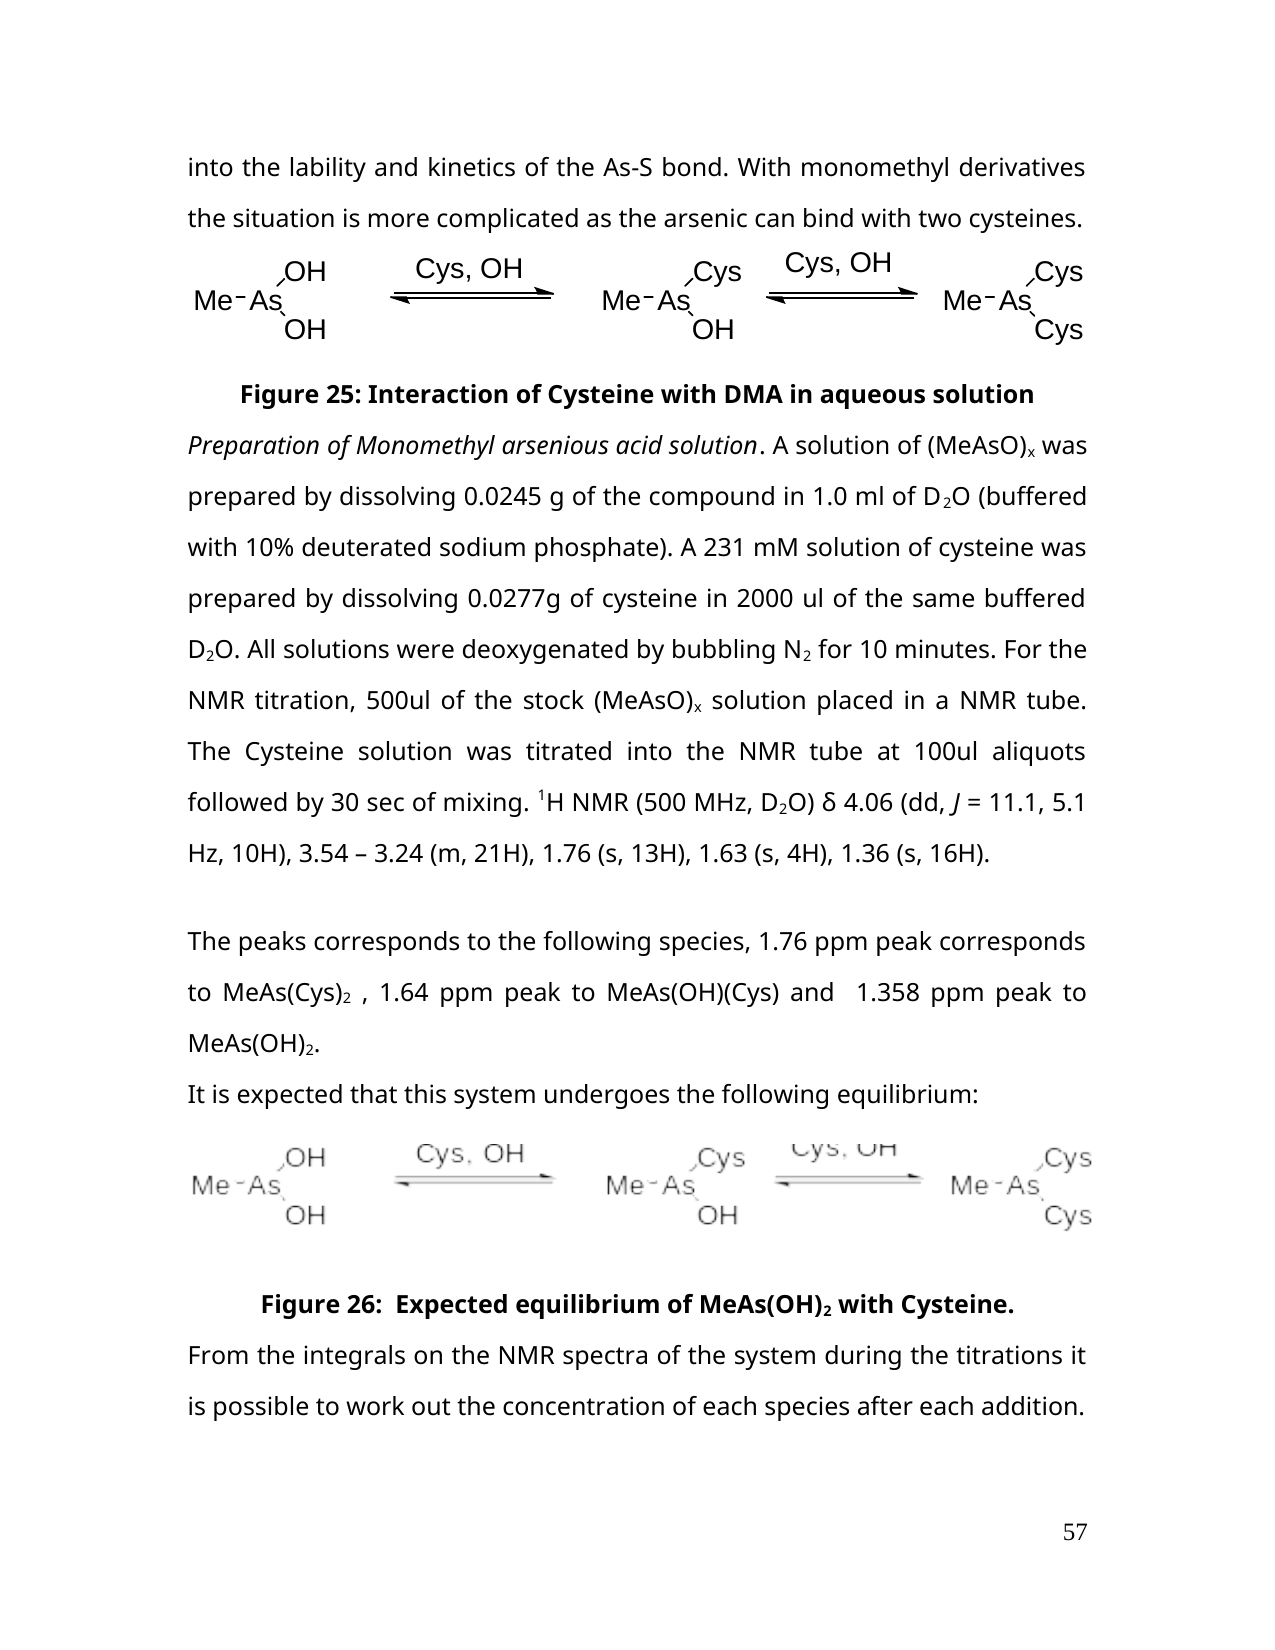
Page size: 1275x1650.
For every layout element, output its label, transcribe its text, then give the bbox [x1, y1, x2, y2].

text Preparation of Monomethyl arsenious acid solution. A solution of (MeAsO)x was prepared by dissolving 0.0245 g of the compound in 1.0 ml of D2O (buffered with 10% deuterated sodium phosphate). A 231 mM solution of cysteine was prepared by dissolving 0.0277g of cysteine in 2000 ul of the same buffered D2O. All solutions were deoxygenated by bubbling N2 for 10 minutes. For the NMR titration, 500ul of the stock (MeAsO)x solution placed in a NMR tube. The Cysteine solution was titrated into the NMR tube at 100ul aliquots followed by 30 sec of mixing. 1H NMR (500 MHz, D2O) δ 4.06 (dd, J = 11.1, 5.1 Hz, 10H), 3.54 – 3.24 (m, 21H), 1.76 (s, 13H), 1.63 (s, 4H), 1.36 (s, 16H). [187, 428, 1087, 870]
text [187, 150, 1087, 235]
text The peaks corresponds to the following species, 1.76 ppm peak corresponds to MeAs(Cys)2 , 1.64 ppm peak to MeAs(OH)(Cys) and 1.358 ppm peak to MeAs(OH)2. [187, 923, 1087, 1059]
text It is expected that this system undergoes the following equilibrium: [187, 1076, 1087, 1110]
text From the integrals on the NMR spectra of the system during the titrations it is possible to work out the concentration of each species after each addition. [187, 1338, 1087, 1423]
text Figure 25: Interaction of Cysteine with DMA in aqueous solution [187, 377, 1087, 411]
text Figure 26: Expected equilibrium of MeAs(OH)2 with Cysteine. [187, 1127, 1087, 1321]
